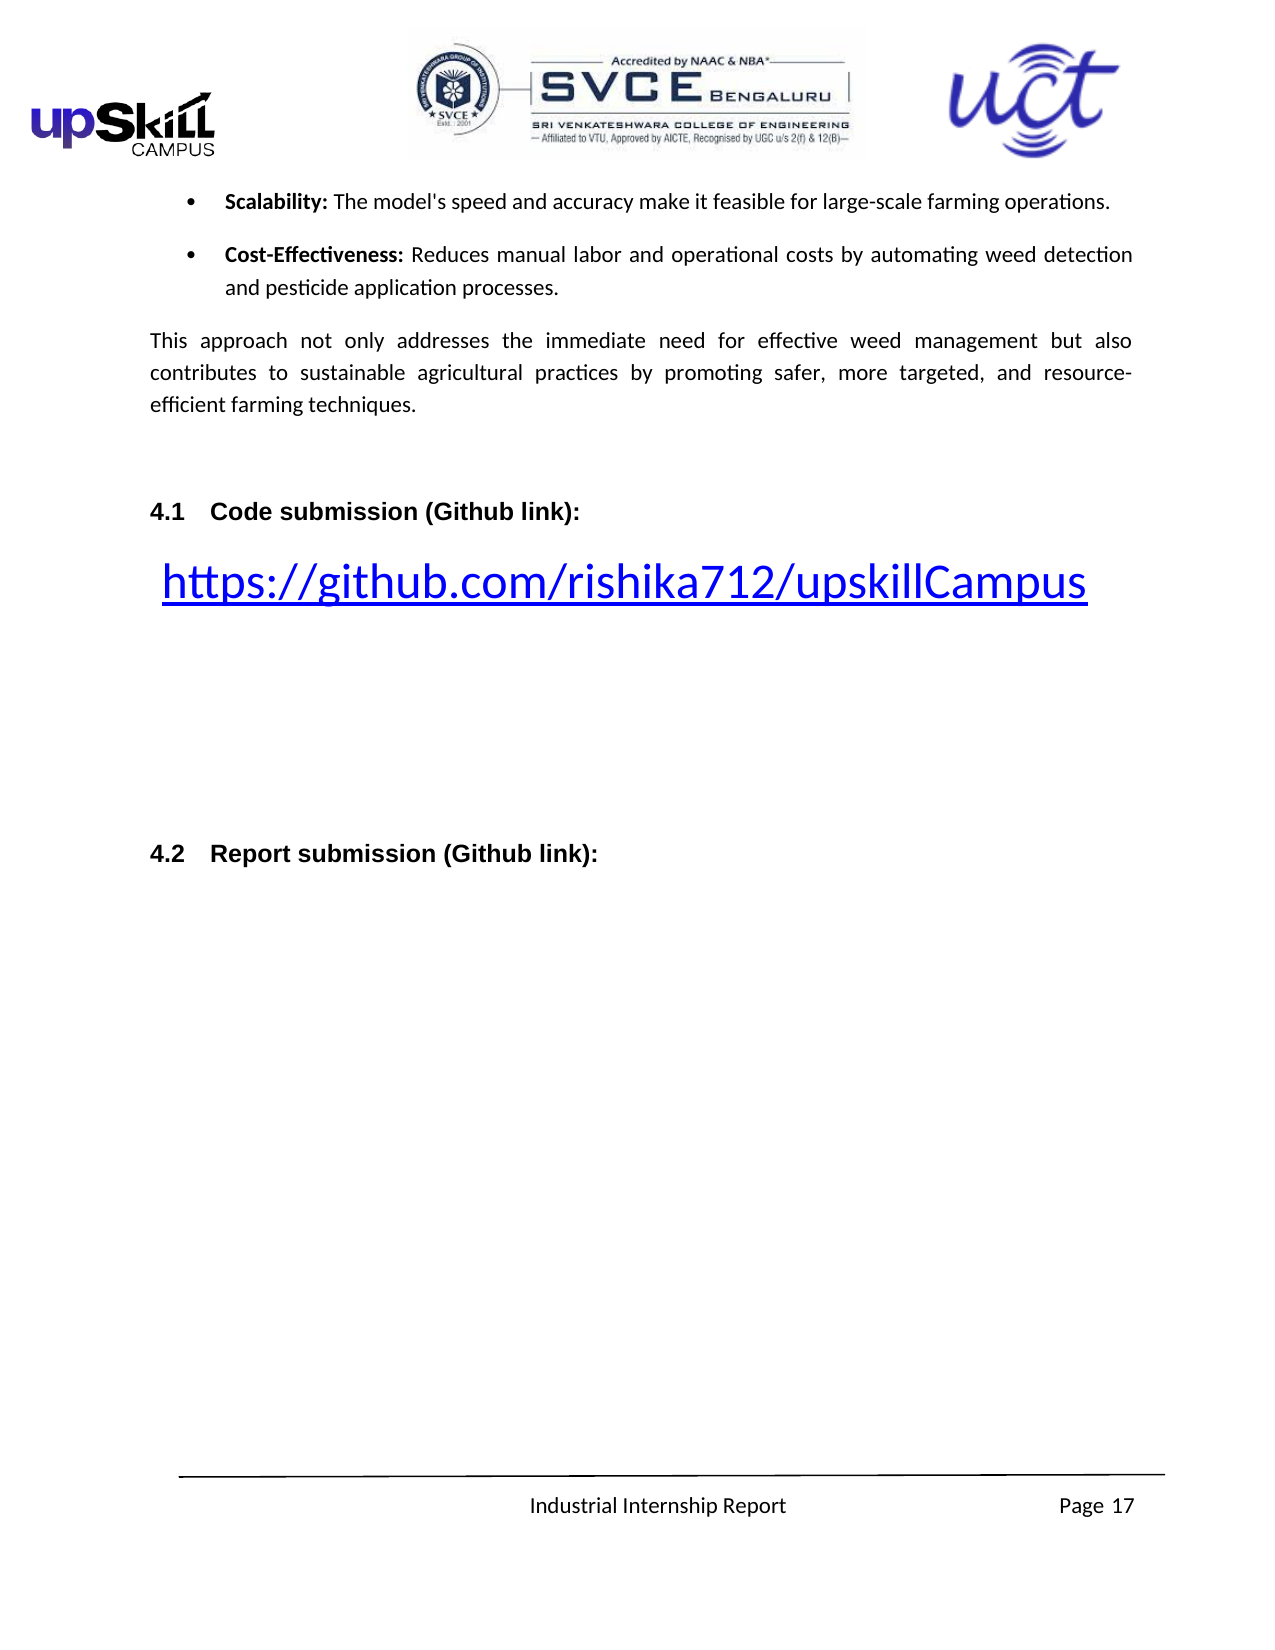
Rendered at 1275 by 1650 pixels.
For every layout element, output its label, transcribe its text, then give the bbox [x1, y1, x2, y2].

subtitle Code submission (Github link): [150, 500, 1134, 525]
subtitle Report submission (Github link): [150, 842, 1134, 867]
text https://github.com/rishika712/upskillCampus [150, 550, 1134, 611]
picture [408, 28, 867, 160]
list Scalability: The model's speed and accuracy make it feasible for large-scale farming operations. [187, 187, 1134, 216]
picture [0, 79, 246, 160]
list Cost-Effectiveness: Reduces manual labor and operational costs by automating weed detection and pesticide application processes. [187, 241, 1134, 301]
picture [946, 34, 1125, 160]
text This approach not only addresses the immediate need for effective weed management but also contributes to sustainable agricultural practices by promoting safer, more targeted, and resource-efficient farming techniques. [150, 326, 1134, 418]
